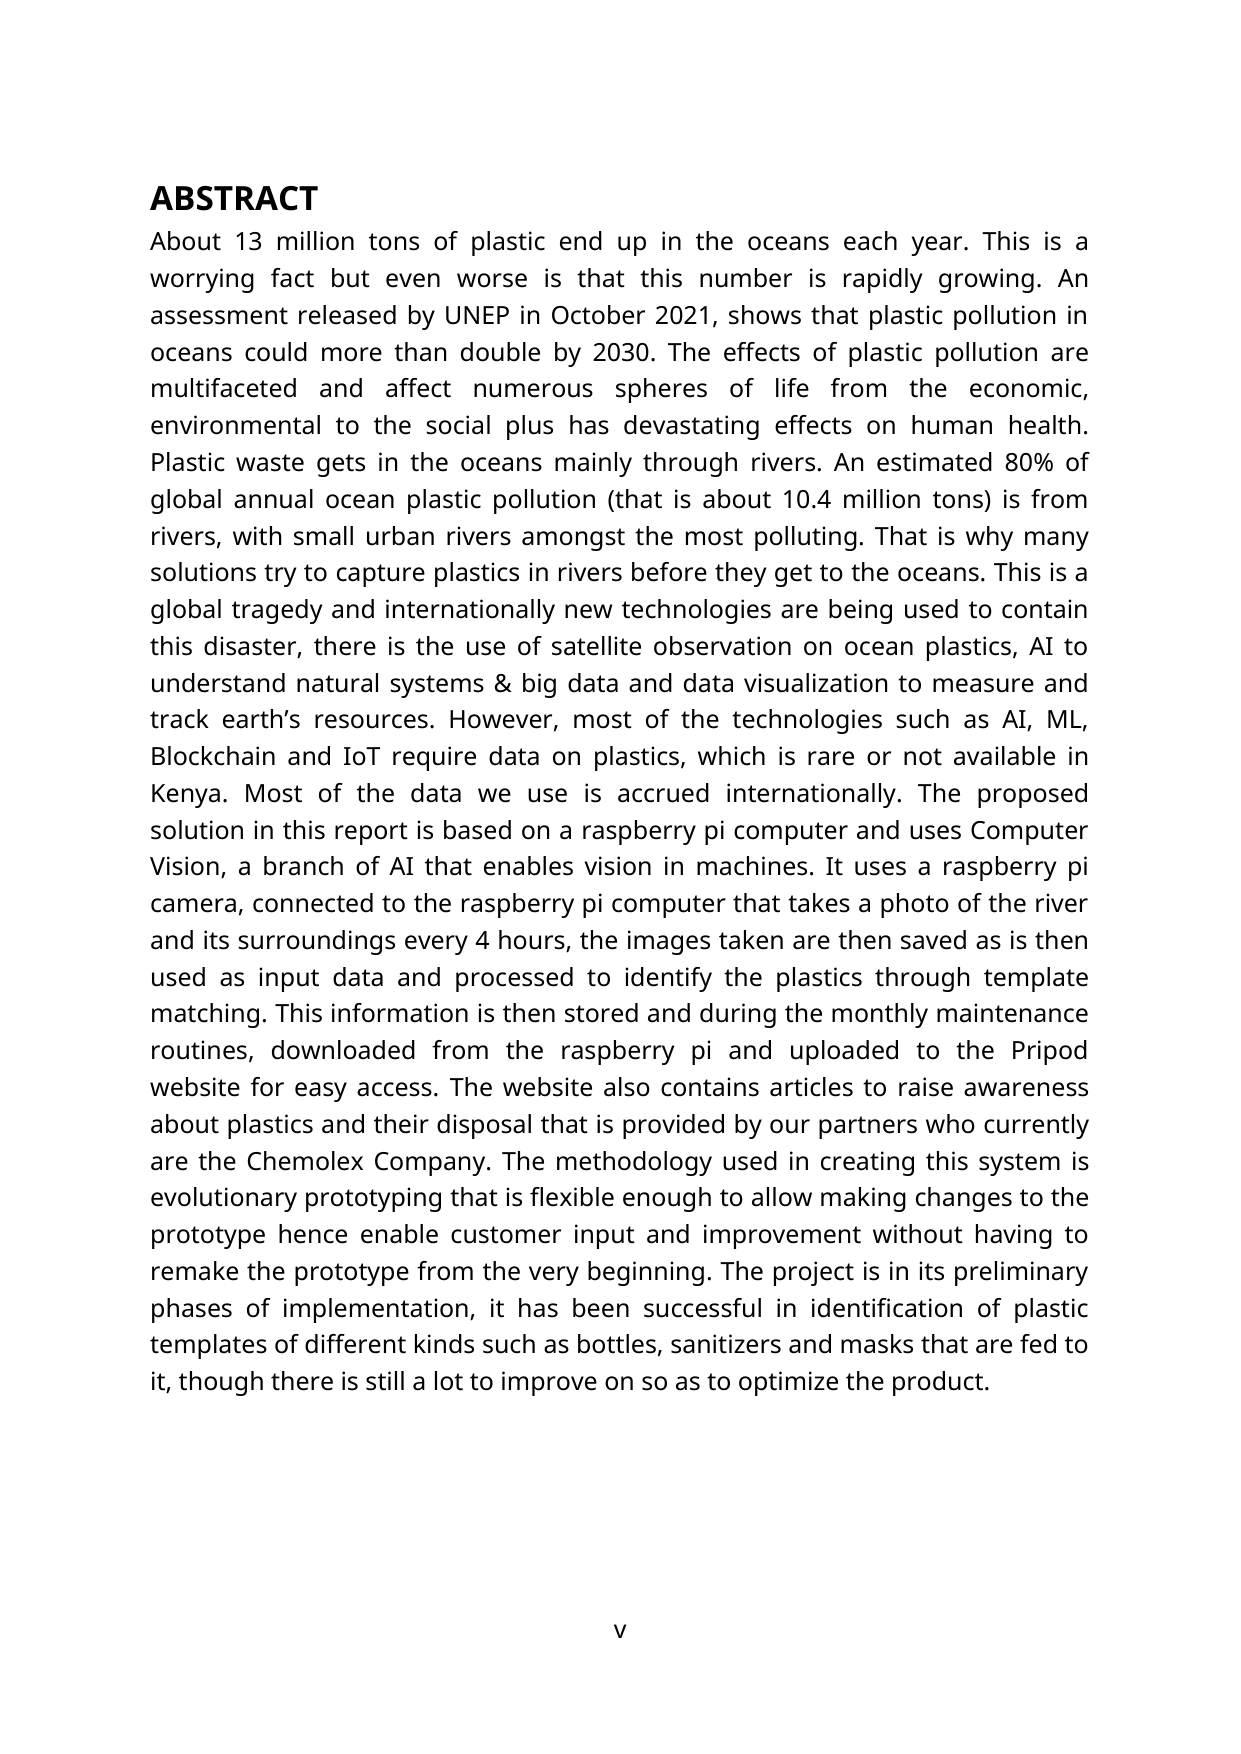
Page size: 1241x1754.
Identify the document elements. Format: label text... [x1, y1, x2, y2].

subtitle ABSTRACT [150, 175, 1090, 220]
text About 13 million tons of plastic end up in the oceans each year. This is a worrying fact but even worse is that this number is rapidly growing. An assessment released by UNEP in October 2021, shows that plastic pollution in oceans could more than double by 2030. The effects of plastic pollution are multifaceted and affect numerous spheres of life from the economic, environmental to the social plus has devastating effects on human health. Plastic waste gets in the oceans mainly through rivers. An estimated 80% of global annual ocean plastic pollution (that is about 10.4 million tons) is from rivers, with small urban rivers amongst the most polluting. That is why many solutions try to capture plastics in rivers before they get to the oceans. This is a global tragedy and internationally new technologies are being used to contain this disaster, there is the use of satellite observation on ocean plastics, AI to understand natural systems & big data and data visualization to measure and track earth’s resources. However, most of the technologies such as AI, ML, Blockchain and IoT require data on plastics, which is rare or not available in Kenya. Most of the data we use is accrued internationally. The proposed solution in this report is based on a raspberry pi computer and uses Computer Vision, a branch of AI that enables vision in machines. It uses a raspberry pi camera, connected to the raspberry pi computer that takes a photo of the river and its surroundings every 4 hours, the images taken are then saved as is then used as input data and processed to identify the plastics through template matching. This information is then stored and during the monthly maintenance routines, downloaded from the raspberry pi and uploaded to the Pripod website for easy access. The website also contains articles to raise awareness about plastics and their disposal that is provided by our partners who currently are the Chemolex Company. The methodology used in creating this system is evolutionary prototyping that is flexible enough to allow making changes to the prototype hence enable customer input and improvement without having to remake the prototype from the very beginning. The project is in its preliminary phases of implementation, it has been successful in identification of plastic templates of different kinds such as bottles, sanitizers and masks that are fed to it, though there is still a lot to improve on so as to optimize the product. [150, 224, 1090, 1398]
